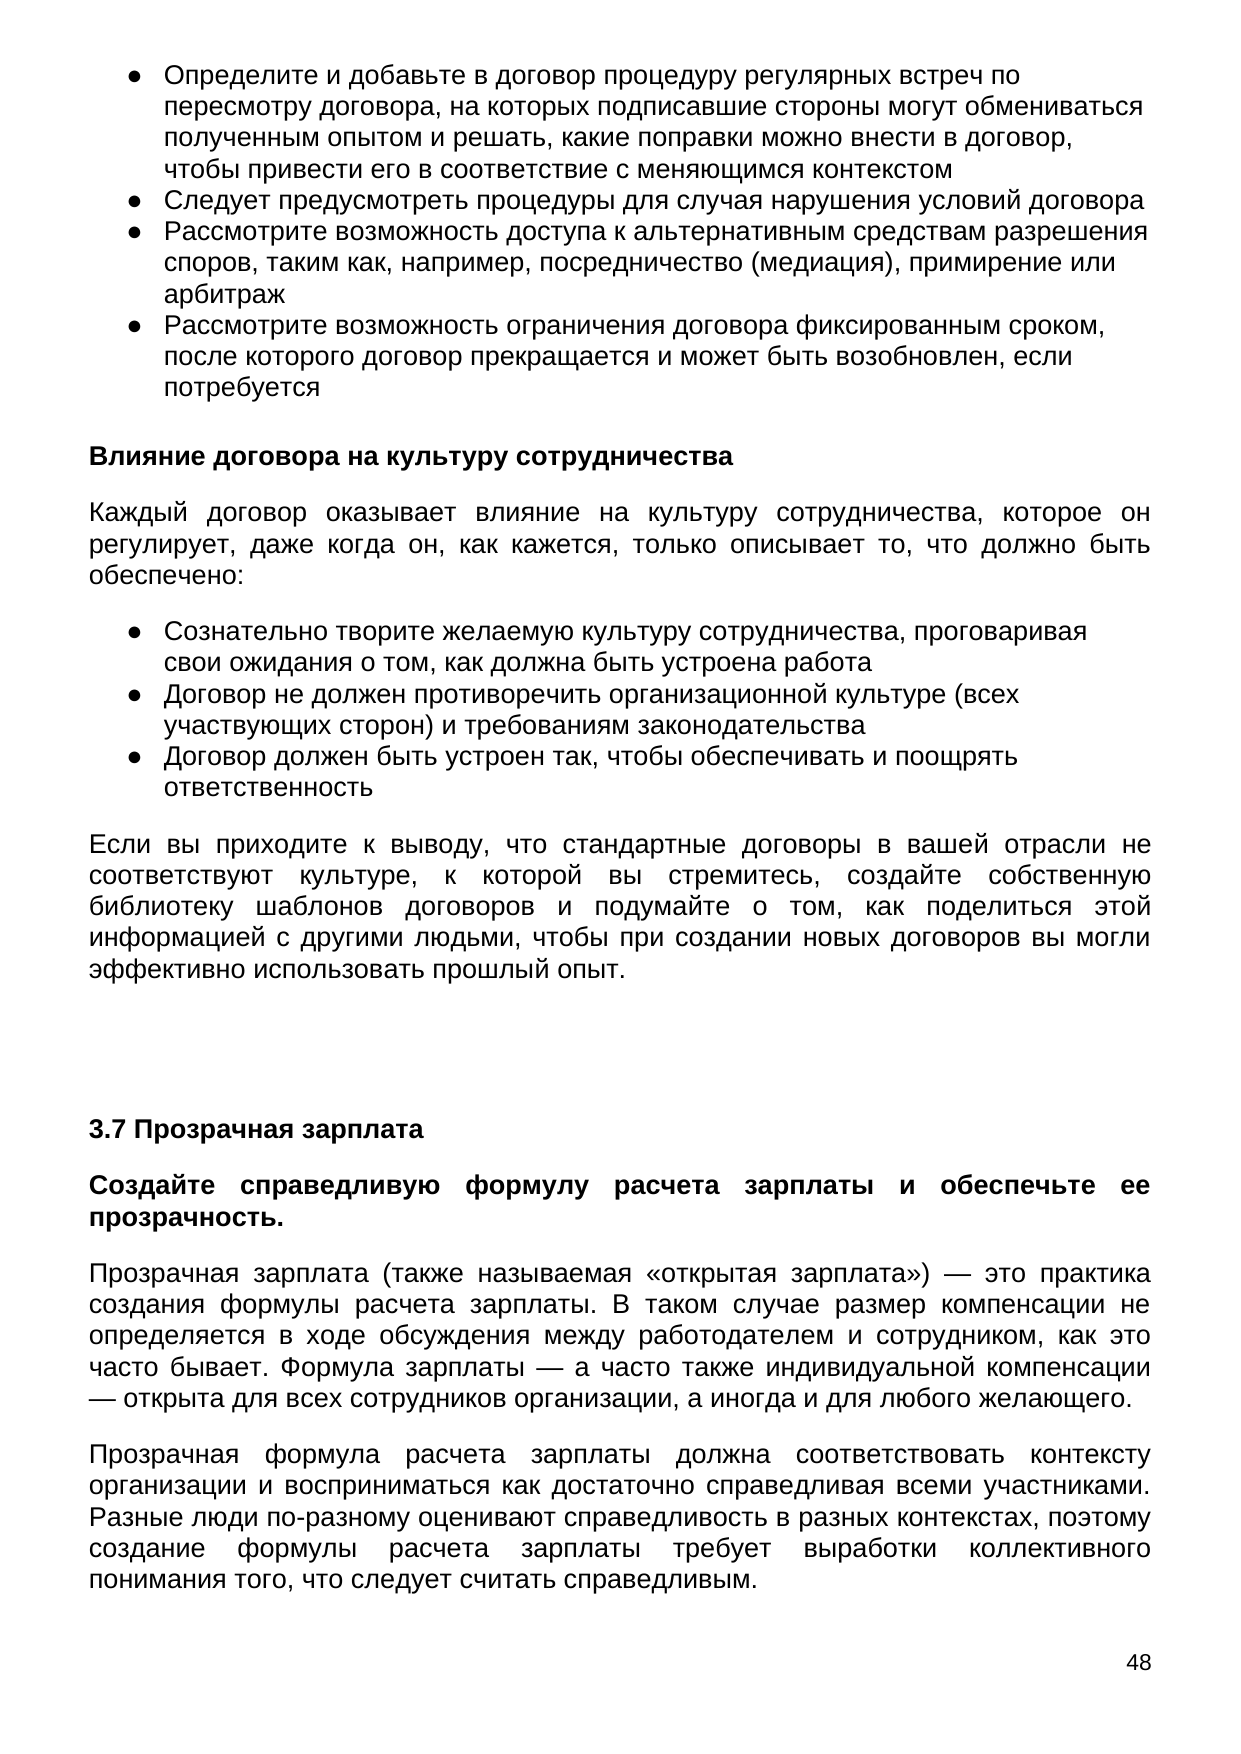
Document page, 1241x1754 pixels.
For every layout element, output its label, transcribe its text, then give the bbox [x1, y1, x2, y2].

list Определите и добавьте в договор процедуру регулярных встреч по пересмотру договора, на которых подписавшие стороны могут обмениваться полученным опытом и решать, какие поправки можно внести в договор, чтобы привести его в соответствие с меняющимся контекстом [126, 59, 1152, 184]
text Каждый договор оказывает влияние на культуру сотрудничества, которое он регулирует, даже когда он, как кажется, только описывает то, что должно быть обеспечено: [88, 496, 1152, 590]
list Следует предусмотреть процедуры для случая нарушения условий договора [126, 184, 1152, 215]
list Рассмотрите возможность ограничения договора фиксированным сроком, после которого договор прекращается и может быть возобновлен, если потребуется [126, 309, 1152, 403]
text 3.7 Прозрачная зарплата [88, 1113, 1152, 1144]
text Прозрачная зарплата (также называемая «открытая зарплата») — это практика создания формулы расчета зарплаты. В таком случае размер компенсации не определяется в ходе обсуждения между работодателем и сотрудником, как это часто бывает. Формула зарплаты — а часто также индивидуальной компенсации — открыта для всех сотрудников организации, а иногда и для любого желающего. [88, 1257, 1152, 1413]
list Рассмотрите возможность доступа к альтернативным средствам разрешения споров, таким как, например, посредничество (медиация), примирение или арбитраж [126, 215, 1152, 309]
text Прозрачная формула расчета зарплаты должна соответствовать контексту организации и восприниматься как достаточно справедливая всеми участниками. Разные люди по-разному оценивают справедливость в разных контекстах, поэтому создание формулы расчета зарплаты требует выработки коллективного понимания того, что следует считать справедливым. [88, 1438, 1152, 1594]
subtitle Влияние договора на культуру сотрудничества [88, 440, 1152, 471]
list Договор должен быть устроен так, чтобы обеспечивать и поощрять ответственность [126, 740, 1152, 803]
list Договор не должен противоречить организационной культуре (всех участвующих сторон) и требованиям законодательства [126, 678, 1152, 740]
text Если вы приходите к выводу, что стандартные договоры в вашей отрасли не соответствуют культуре, к которой вы стремитесь, создайте собственную библиотеку шаблонов договоров и подумайте о том, как поделиться этой информацией с другими людьми, чтобы при создании новых договоров вы могли эффективно использовать прошлый опыт. [88, 828, 1152, 984]
text Создайте справедливую формулу расчета зарплаты и обеспечьте ее прозрачность. [88, 1169, 1152, 1232]
list Сознательно творите желаемую культуру сотрудничества, проговаривая свои ожидания о том, как должна быть устроена работа [126, 615, 1152, 678]
